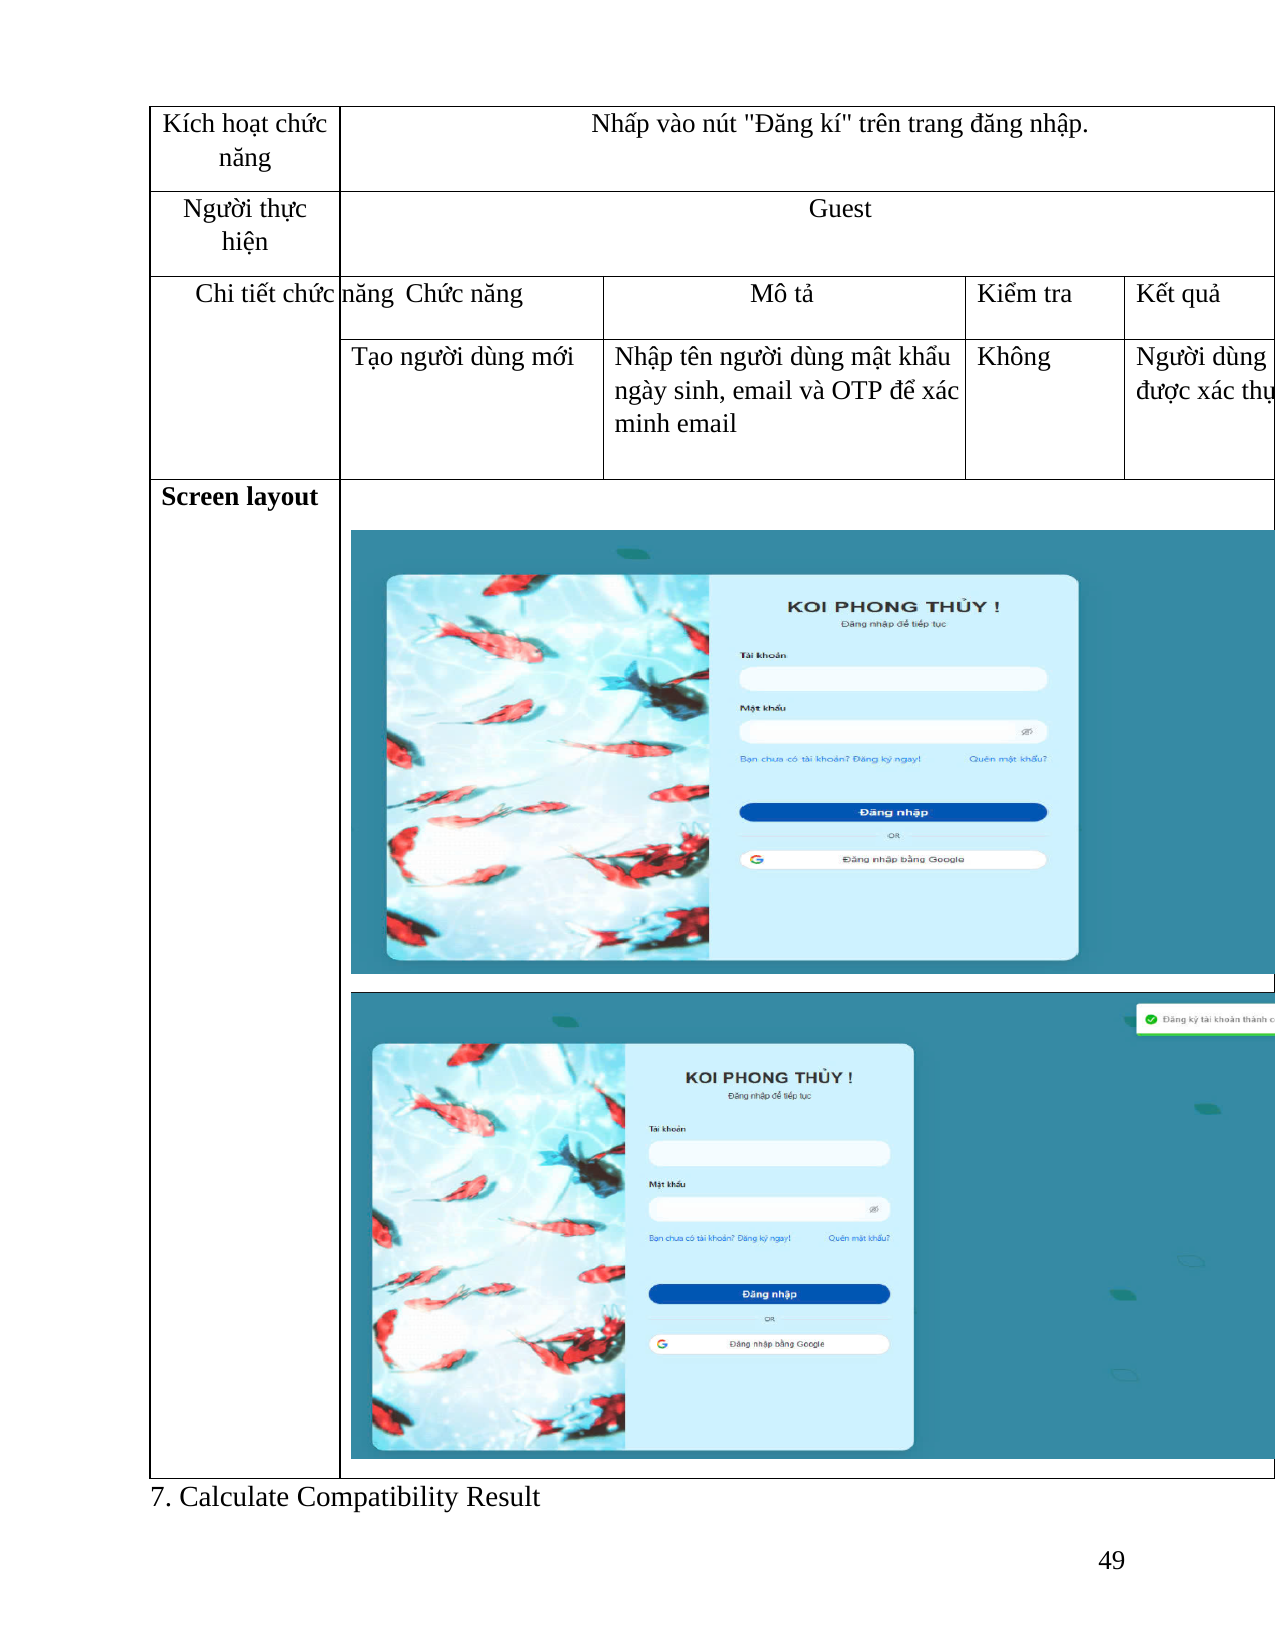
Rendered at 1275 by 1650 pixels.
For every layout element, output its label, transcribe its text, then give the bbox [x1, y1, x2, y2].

table_header Nhấp vào nút "Đăng kí" trên trang đăng nhập. [341, 107, 1274, 191]
table_cell Kết quả [1125, 277, 1274, 339]
text 7. Calculate Compatibility Result [150, 1479, 1125, 1513]
table_cell Kiểm tra [966, 277, 1124, 339]
table_cell Người thực hiện [151, 192, 339, 276]
picture [351, 992, 1275, 1459]
table_header Kích hoạt chức năng [151, 107, 339, 191]
table_cell [341, 480, 1274, 1478]
table_cell Không [966, 340, 1124, 479]
table_cell Mô tả [604, 277, 965, 339]
table_cell Nhập tên người dùng mật khẩu ngày sinh, email và OTP để xác minh email [604, 340, 965, 479]
picture [351, 530, 1275, 974]
table_cell Tạo người dùng mới [341, 340, 603, 479]
table_cell Guest [341, 192, 1274, 276]
table_cell Chức năng [341, 277, 603, 339]
table_cell Chi tiết chức năng [151, 277, 339, 479]
table_cell Screen layout [151, 480, 339, 1478]
table_cell Người dùng đã được xác thực. [1125, 340, 1274, 479]
